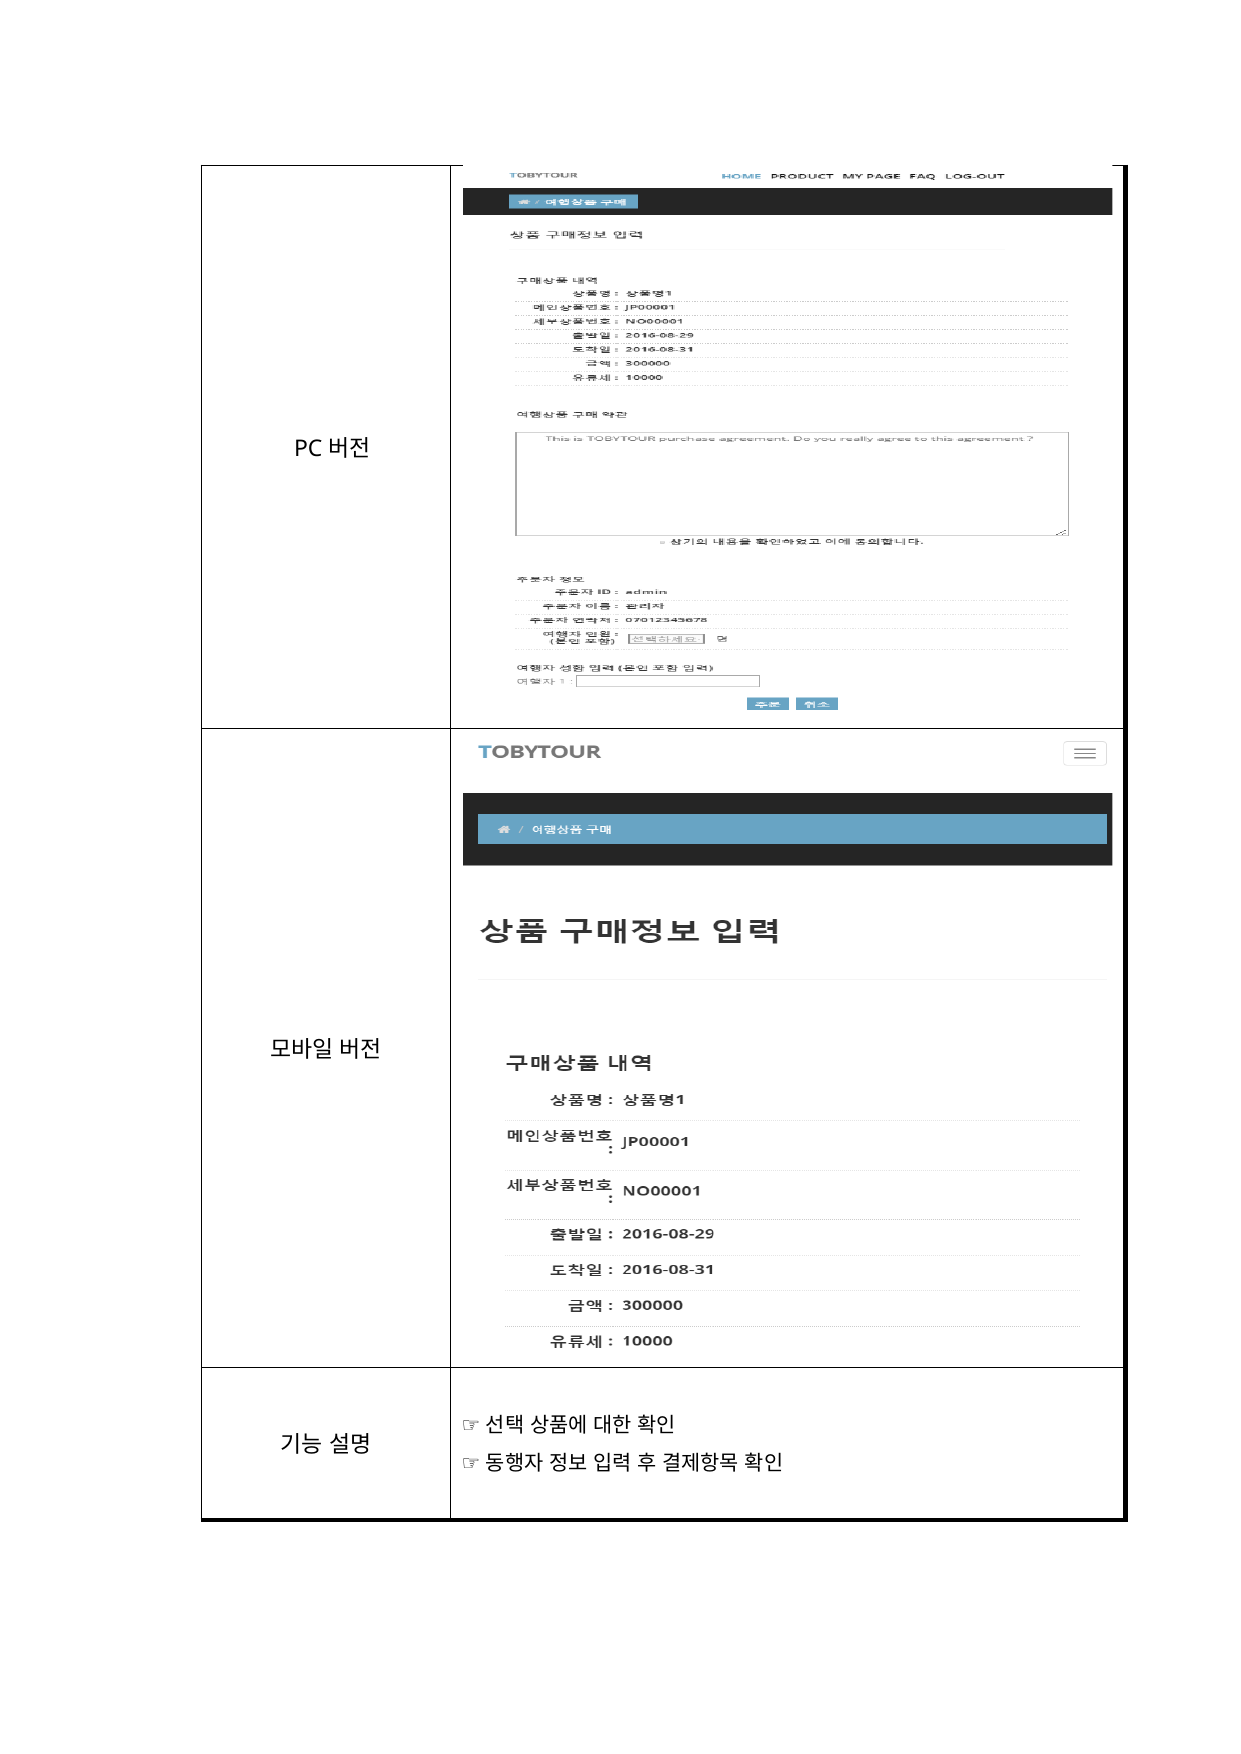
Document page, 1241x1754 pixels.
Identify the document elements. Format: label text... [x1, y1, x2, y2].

table_cell ☞ 선택 상품에 대한 확인 ☞ 동행자 정보 입력 후 결제항목 확인 [451, 1368, 1123, 1517]
picture [463, 165, 1113, 722]
table_header PC 버전 [202, 166, 450, 728]
table_cell 기능 설명 [202, 1368, 450, 1517]
table_cell 모바일 버전 [202, 729, 450, 1367]
picture [463, 729, 1113, 1352]
table_header [451, 166, 1123, 728]
table_cell [451, 729, 1123, 1367]
